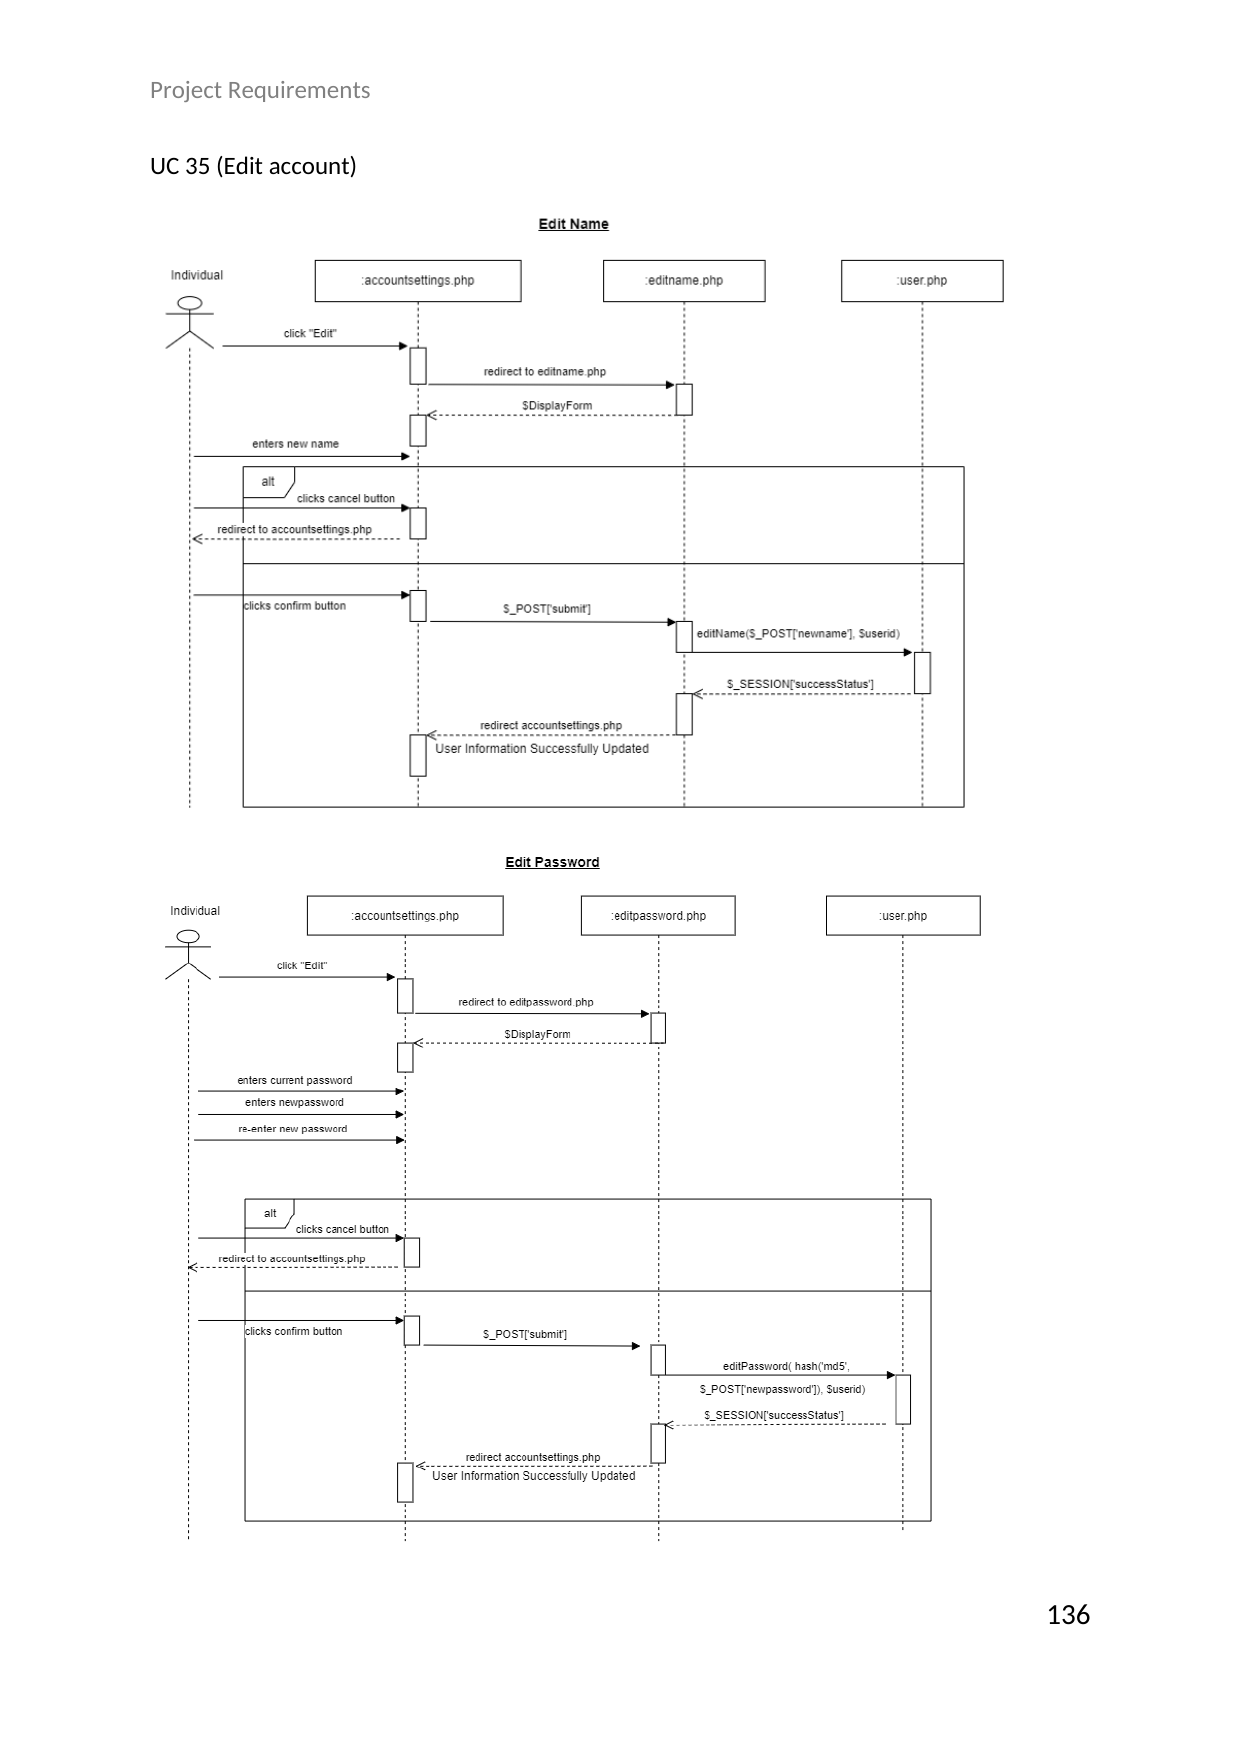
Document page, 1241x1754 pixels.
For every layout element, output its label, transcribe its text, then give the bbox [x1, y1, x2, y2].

picture [150, 837, 990, 1552]
text UC 35 (Edit account) [150, 150, 1090, 181]
picture [150, 198, 1014, 819]
